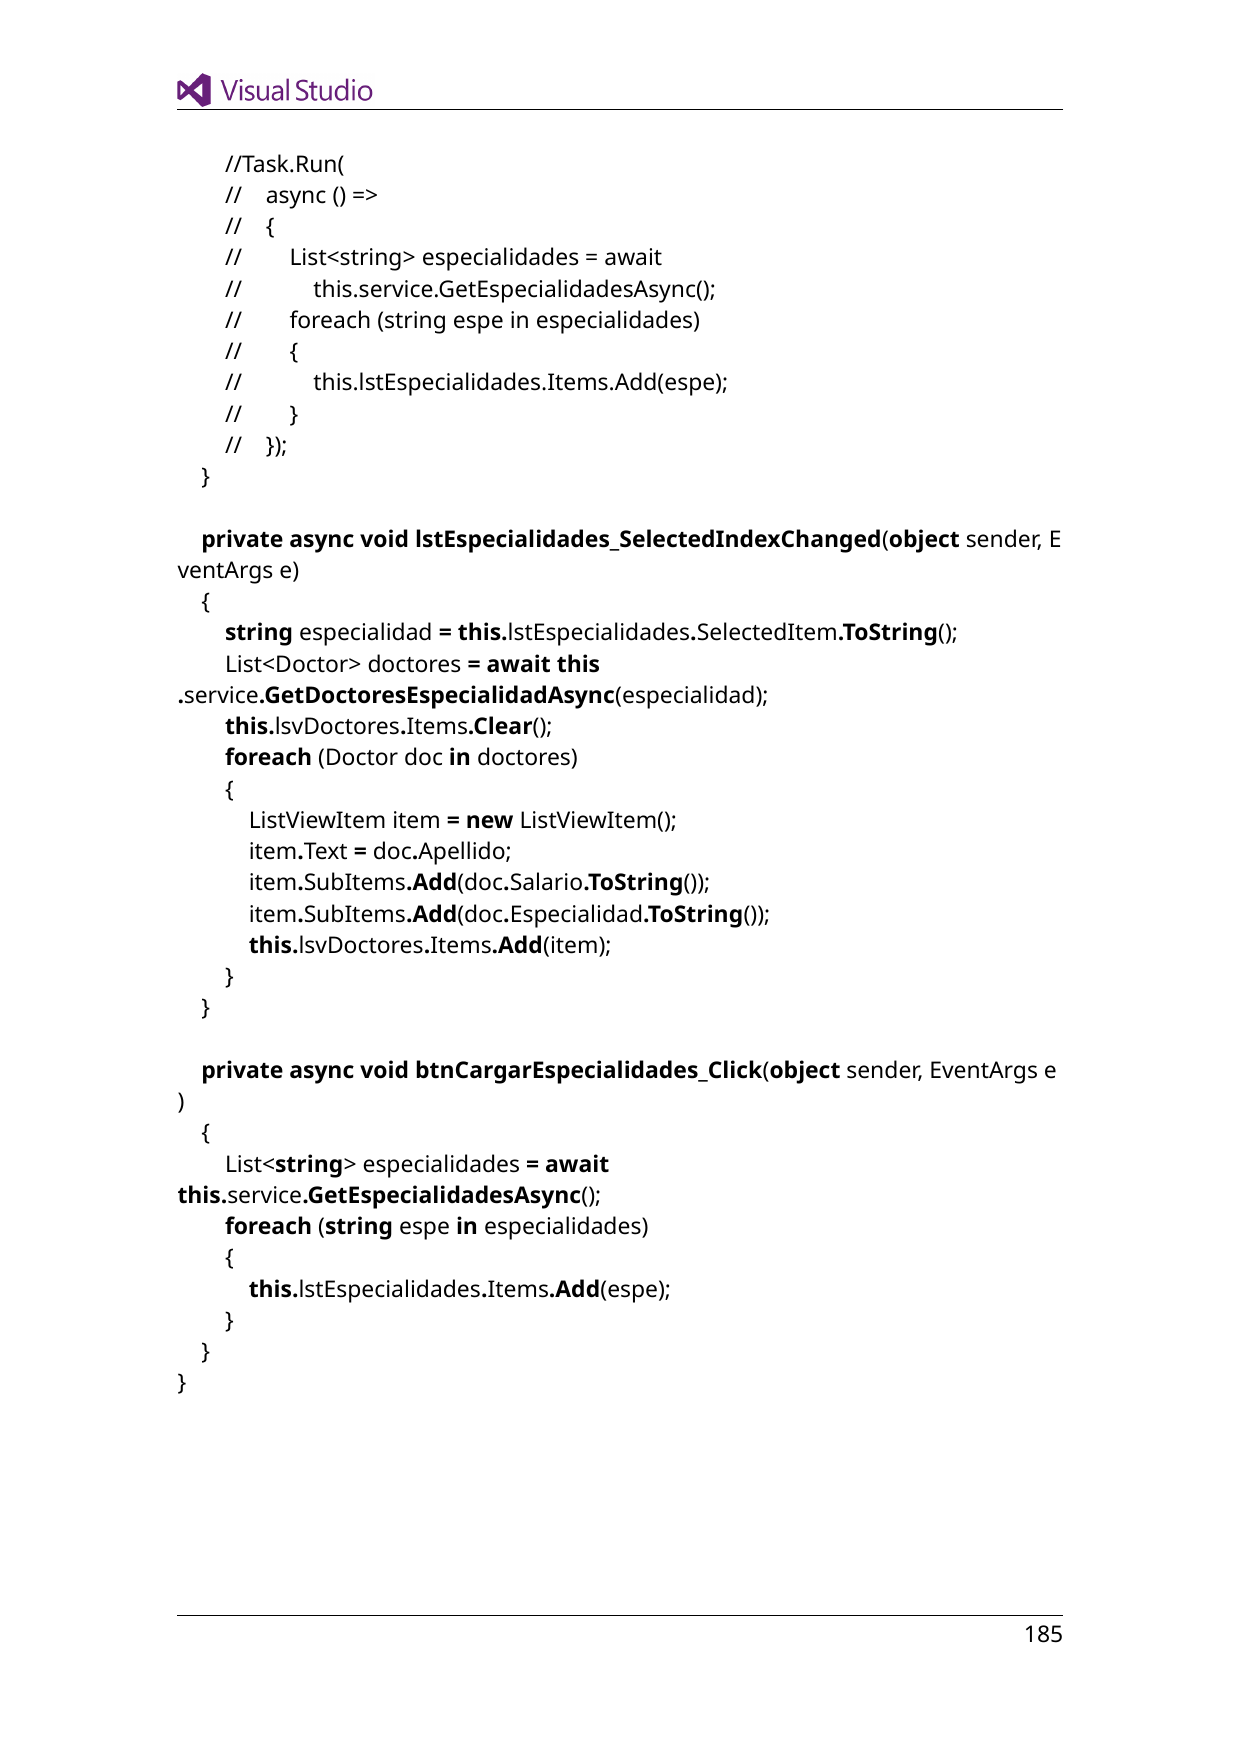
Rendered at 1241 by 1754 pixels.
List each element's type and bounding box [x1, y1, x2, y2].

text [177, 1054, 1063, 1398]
picture [177, 73, 375, 107]
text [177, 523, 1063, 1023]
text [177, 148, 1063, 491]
